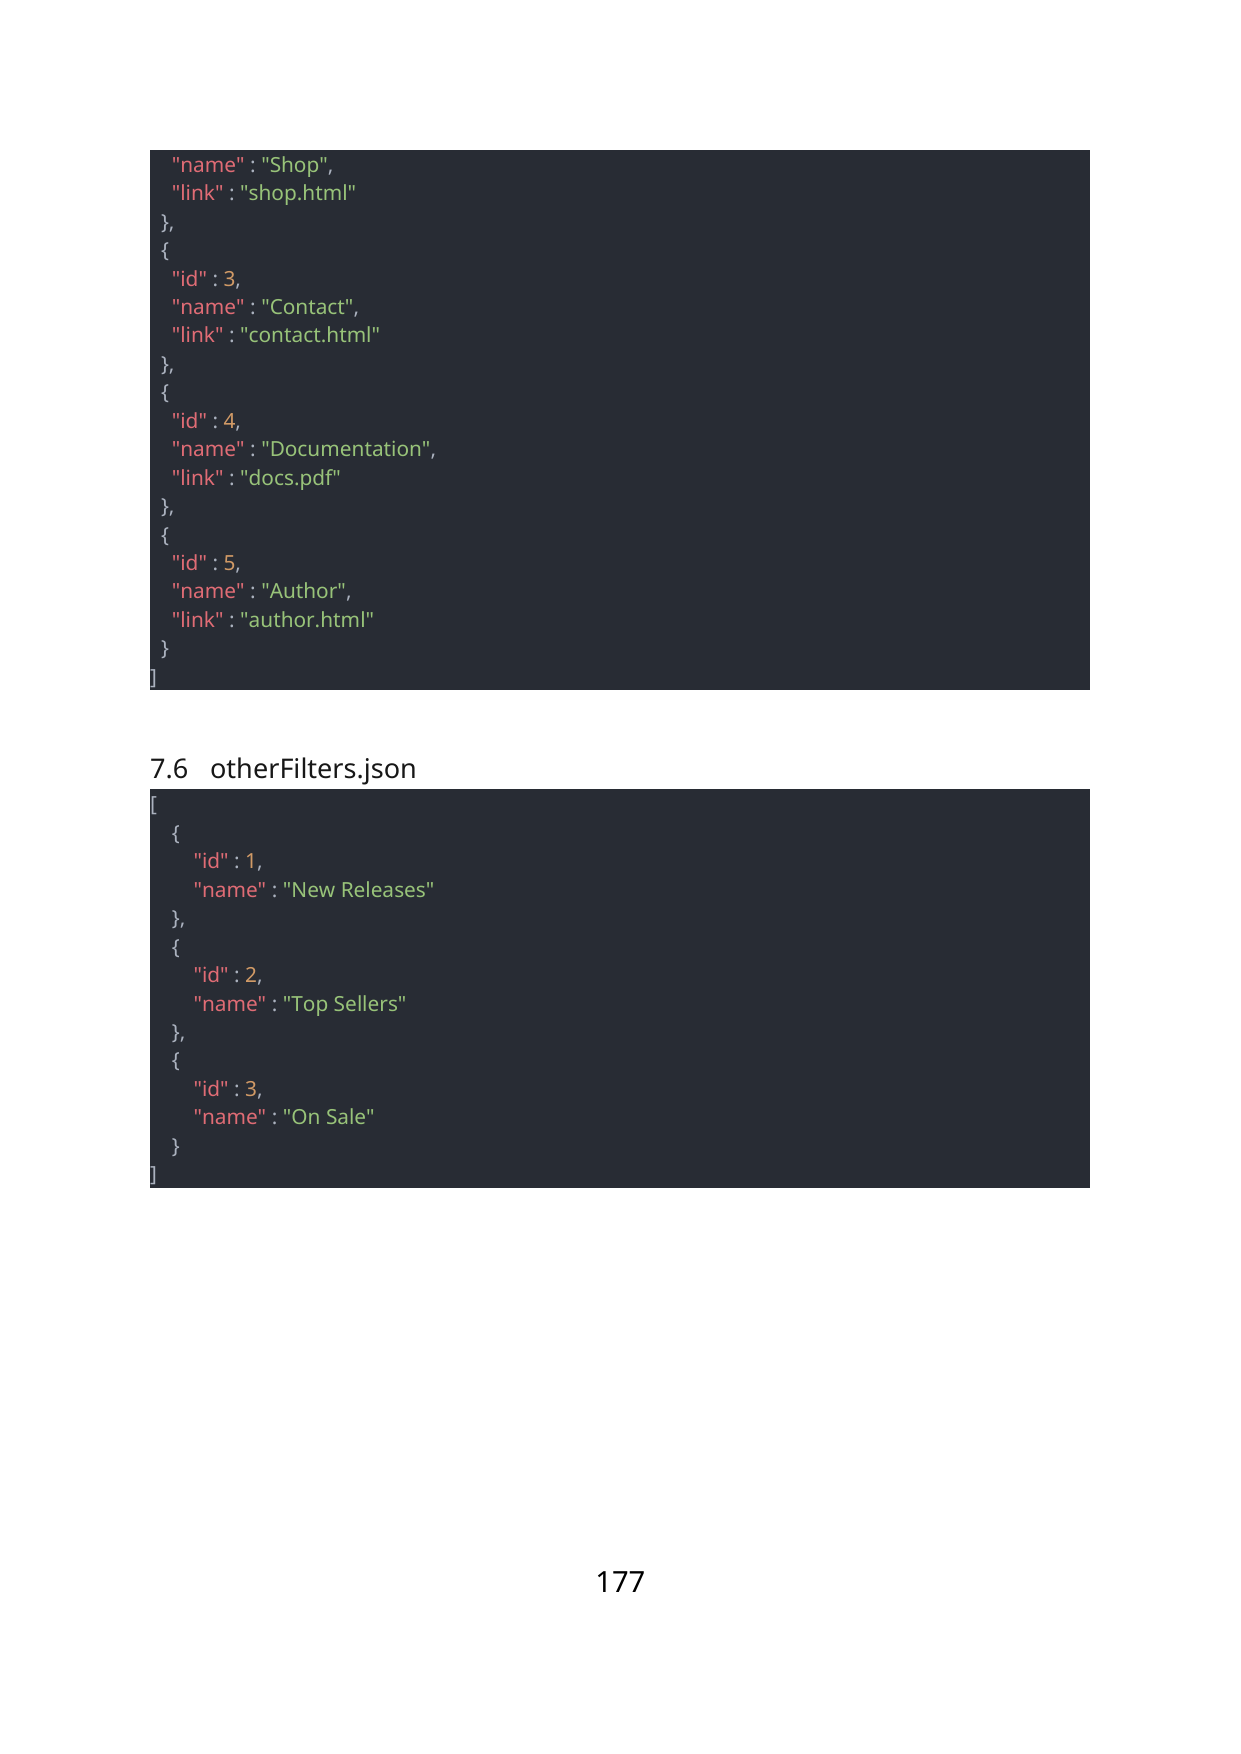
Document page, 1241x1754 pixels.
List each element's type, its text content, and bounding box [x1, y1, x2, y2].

text [ { "id" : 1, "name" : "New Releases" }, { "id" : 2, "name" : "Top Sellers" }, { "id" : 3, "name" : "On Sale" } ] [150, 789, 1090, 1188]
subtitle otherFilters.json [150, 750, 1090, 787]
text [150, 150, 1090, 690]
